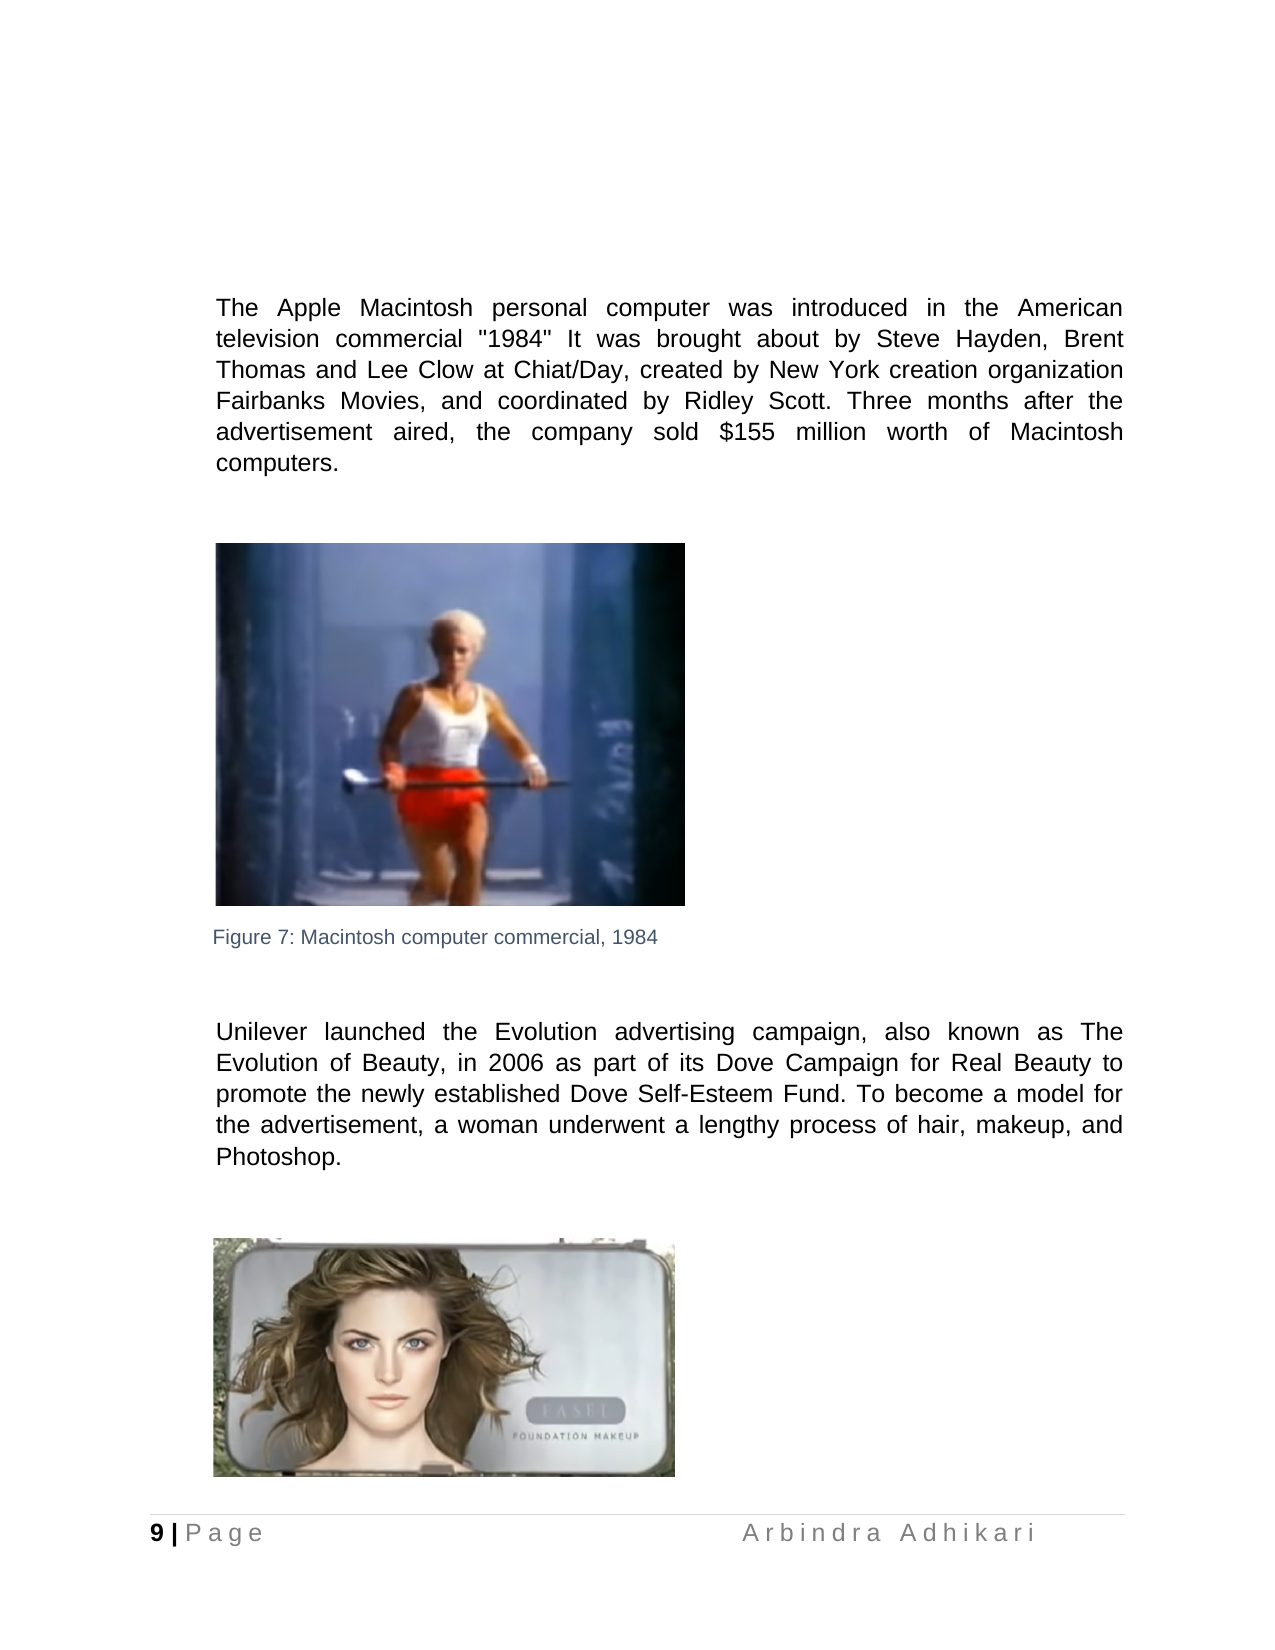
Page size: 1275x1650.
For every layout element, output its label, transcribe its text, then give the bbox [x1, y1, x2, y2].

text Unilever launched the Evolution advertising campaign, also known as The Evolution of Beauty, in 2006 as part of its Dove Campaign for Real Beauty to promote the newly established Dove Self-Esteem Fund. To become a model for the advertisement, a woman underwent a lengthy process of hair, makeup, and Photoshop. [216, 1017, 1125, 1170]
picture [215, 543, 685, 906]
text Figure 7: Macintosh computer commercial, 1984 [150, 925, 1125, 949]
text The Apple Macintosh personal computer was introduced in the American television commercial "1984" It was brought about by Steve Hayden, Brent Thomas and Lee Clow at Chiat/Day, created by New York creation organization Fairbanks Movies, and coordinated by Ridley Scott. Three months after the advertisement aired, the company sold $155 million worth of Macintosh computers. [216, 293, 1125, 477]
